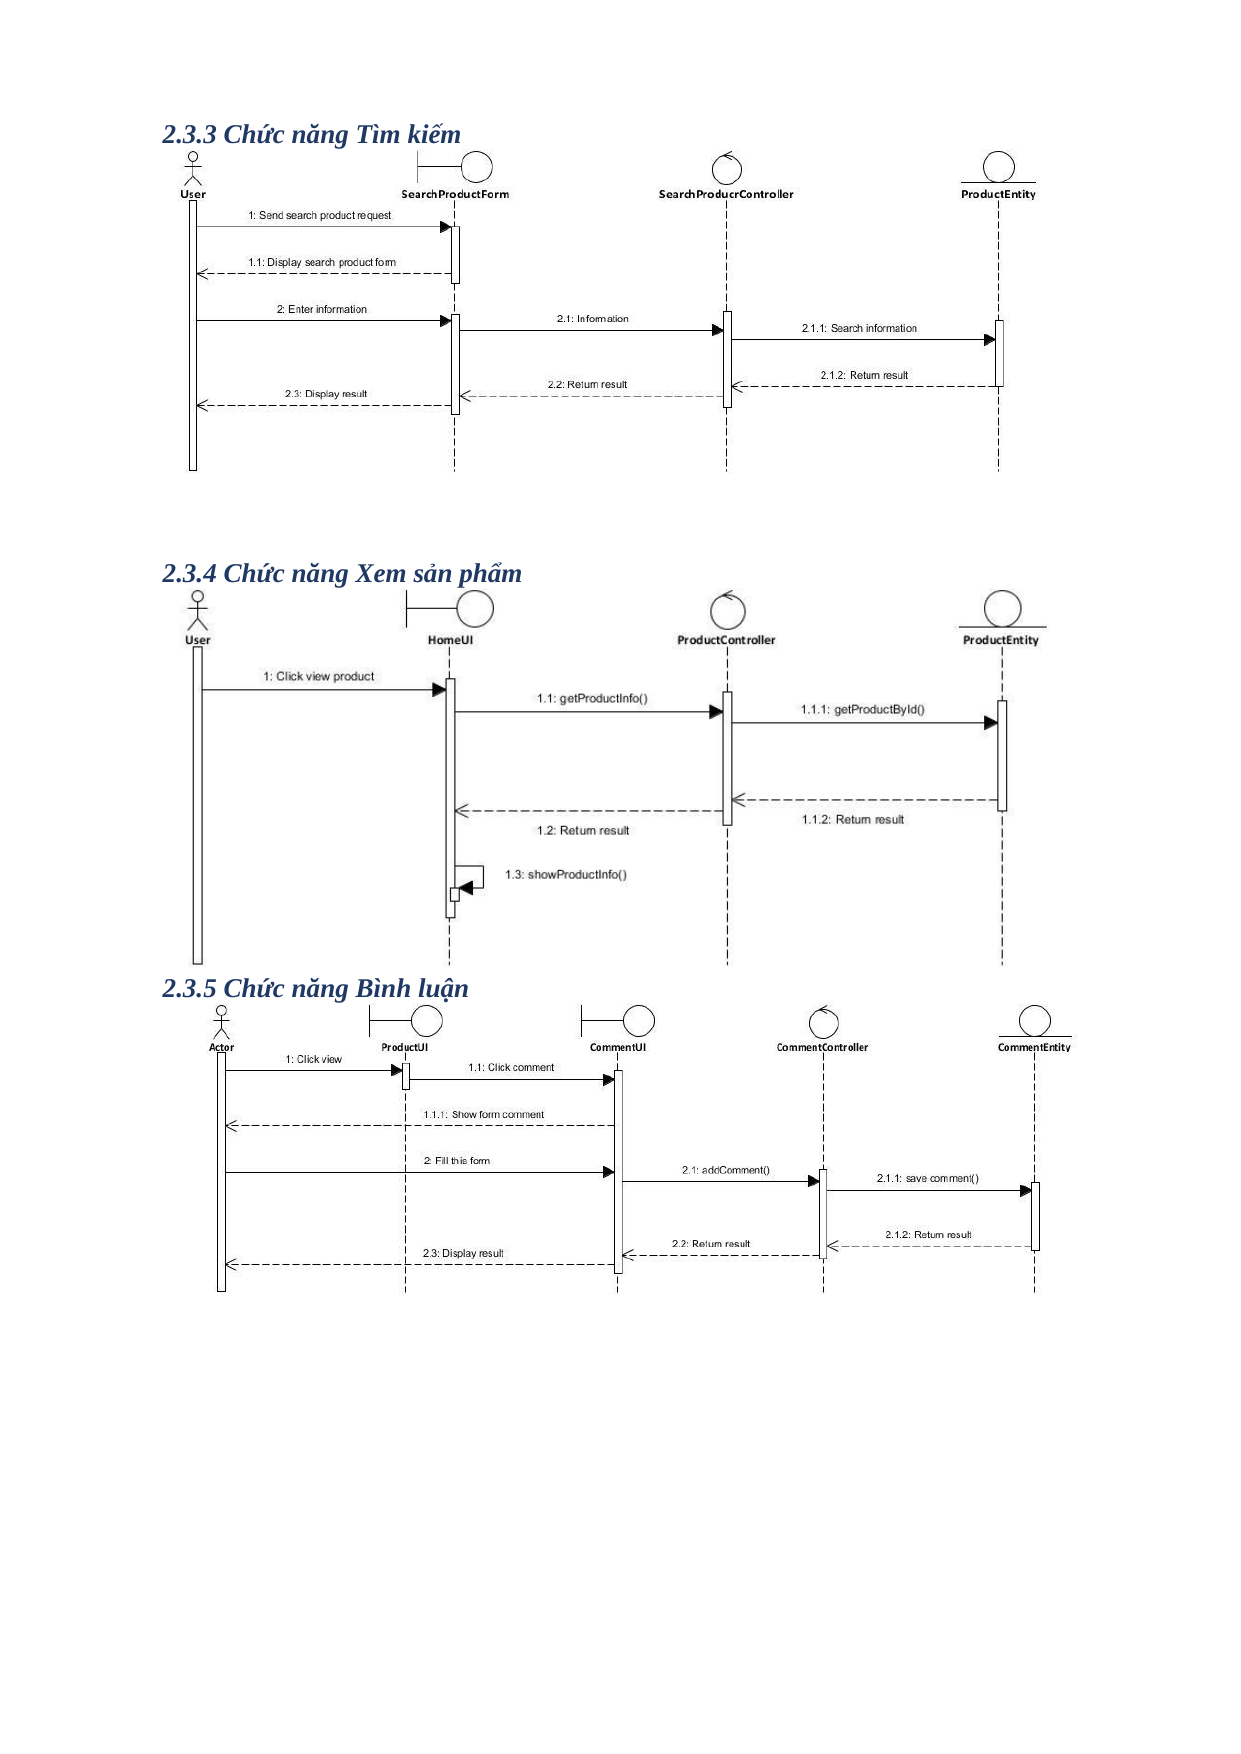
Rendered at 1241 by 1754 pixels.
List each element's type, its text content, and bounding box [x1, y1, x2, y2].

picture [192, 1003, 1079, 1295]
subtitle 2.3.5 Chức năng Bình luận [162, 972, 1122, 1004]
picture [162, 588, 1049, 969]
subtitle 2.3.3 Chức năng Tìm kiếm [162, 118, 1122, 149]
picture [162, 149, 1049, 474]
subtitle 2.3.4 Chức năng Xem sản phẩm [162, 557, 1122, 588]
